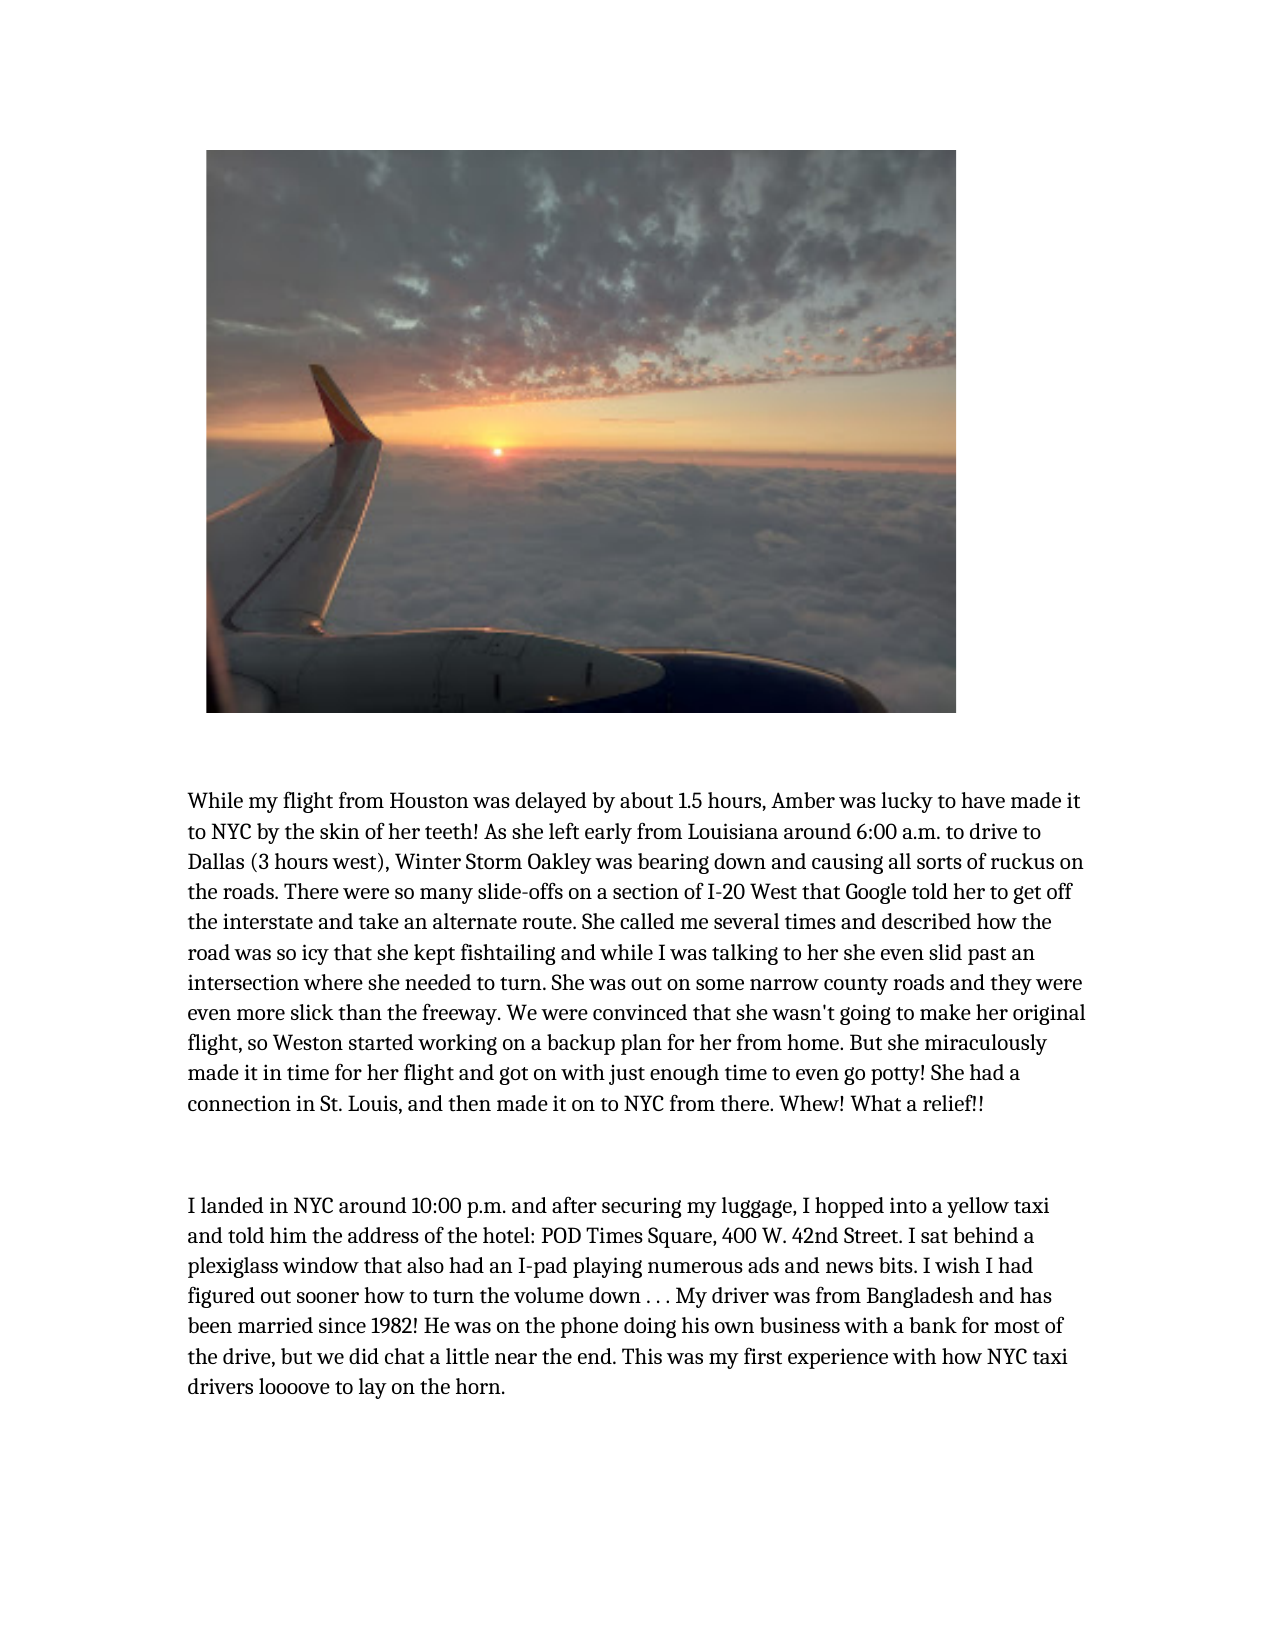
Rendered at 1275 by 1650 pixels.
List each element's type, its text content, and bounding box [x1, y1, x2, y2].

picture [206, 150, 957, 713]
text I landed in NYC around 10:00 p.m. and after securing my luggage, I hopped into a yellow taxi and told him the address of the hotel: POD Times Square, 400 W. 42nd Street. I sat behind a plexiglass window that also had an I-pad playing numerous ads and news bits. I wish I had figured out sooner how to turn the volume down . . . My driver was from Bangladesh and has been married since 1982! He was on the phone doing his own business with a bank for most of the drive, but we did chat a little near the end. This was my first experience with how NYC taxi drivers loooove to lay on the horn. [187, 1192, 1087, 1400]
text While my flight from Houston was delayed by about 1.5 hours, Amber was lucky to have made it to NYC by the skin of her teeth! As she left early from Louisiana around 6:00 a.m. to drive to Dallas (3 hours west), Winter Storm Oakley was bearing down and causing all sorts of ruckus on the roads. There were so many slide-offs on a section of I-20 West that Google told her to get off the interstate and take an alternate route. She called me several times and described how the road was so icy that she kept fishtailing and while I was talking to her she even slid past an intersection where she needed to turn. She was out on some narrow county roads and they were even more slick than the freeway. We were convinced that she wasn't going to make her original flight, so Weston started working on a backup plan for her from home. But she miraculously made it in time for her flight and got on with just enough time to even go potty! She had a connection in St. Louis, and then made it on to NYC from there. Whew! What a relief!! [187, 788, 1087, 1117]
